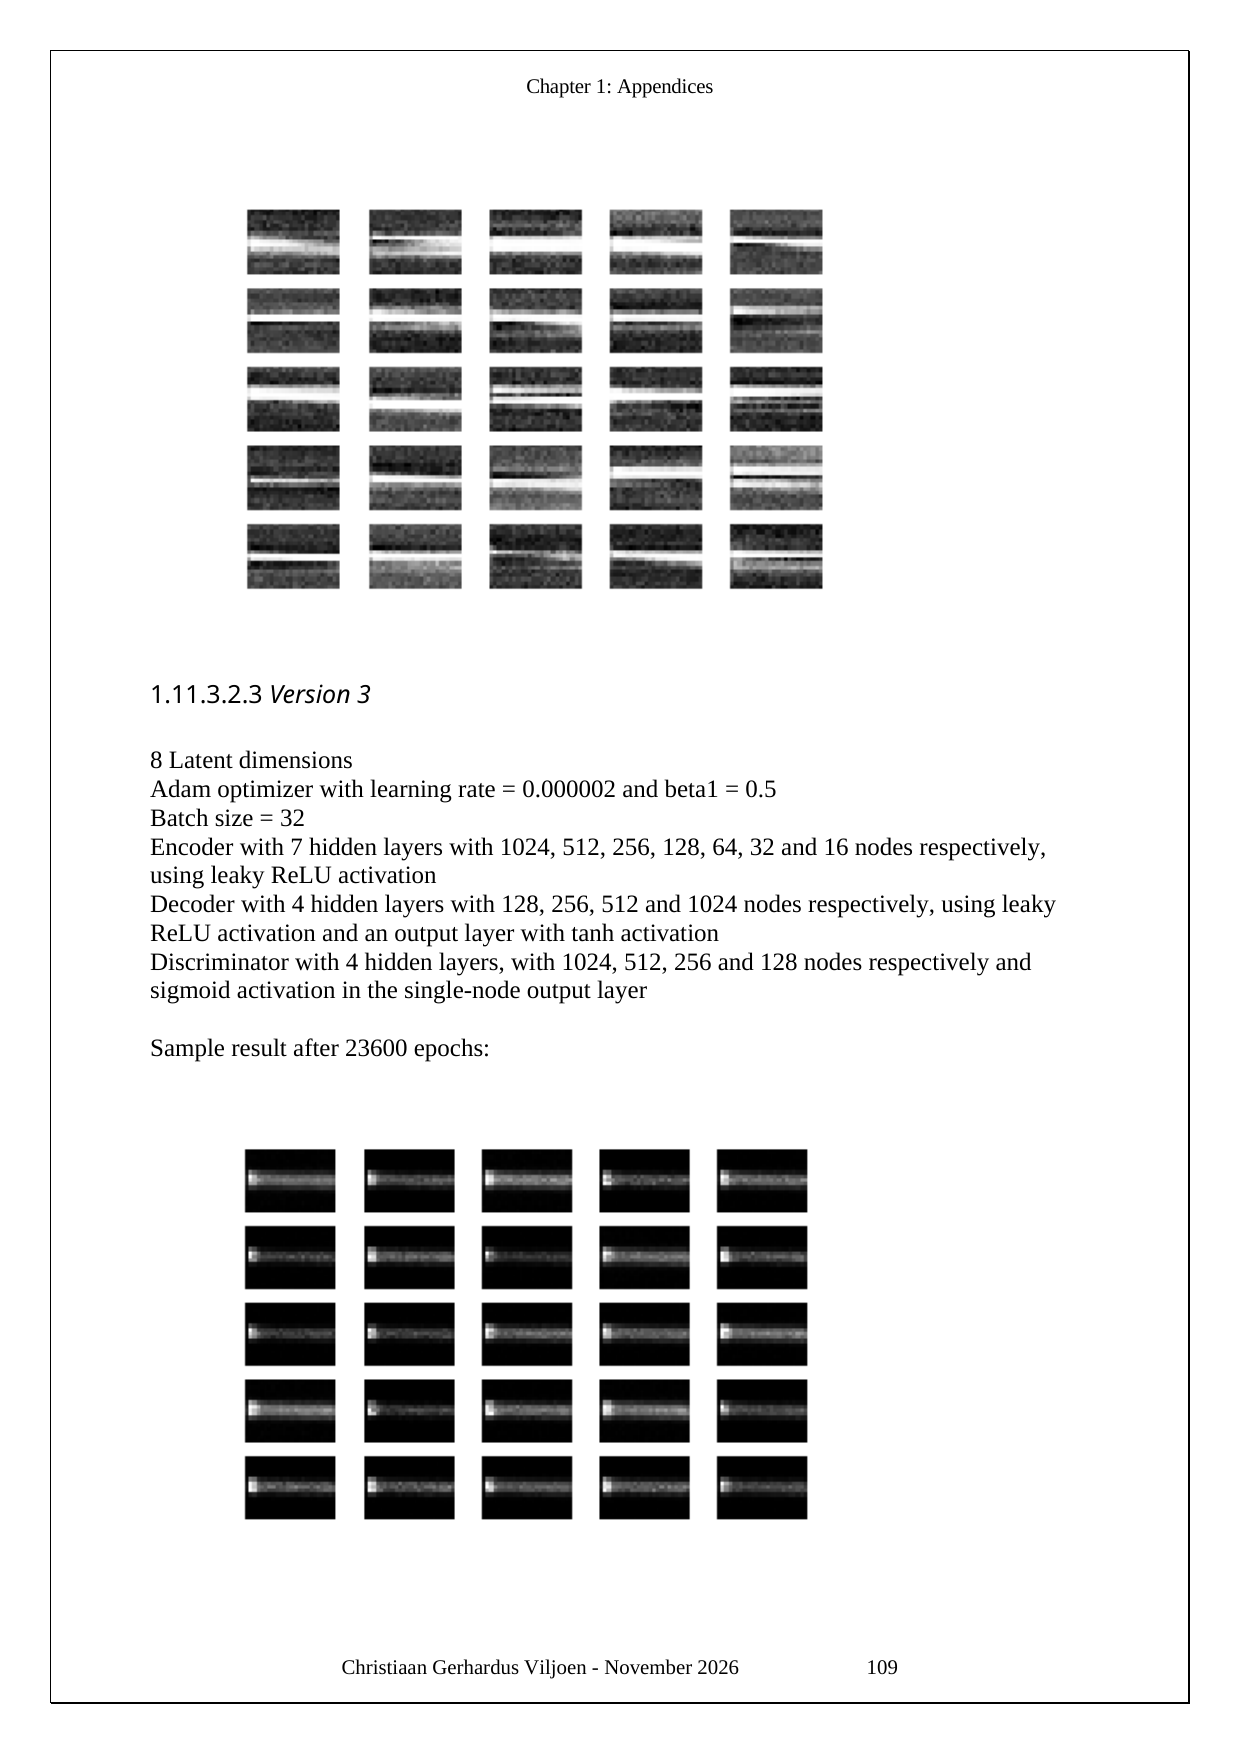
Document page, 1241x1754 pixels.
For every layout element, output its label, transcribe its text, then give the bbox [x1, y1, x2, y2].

text Discriminator with 4 hidden layers, with 1024, 512, 256 and 128 nodes respectively and sigmoid activation in the single-node output layer [150, 947, 1089, 1004]
picture [150, 150, 903, 652]
text 8 Latent dimensions [150, 746, 1089, 774]
subtitle Version 3 [150, 676, 1089, 711]
text Batch size = 32 [150, 803, 1089, 832]
text Sample result after 23600 epochs: [150, 1033, 1089, 1062]
text Encoder with 7 hidden layers with 1024, 512, 256, 128, 64, 32 and 16 nodes respectively, using leaky ReLU activation [150, 832, 1089, 889]
picture [150, 1090, 886, 1581]
text Decoder with 4 hidden layers with 128, 256, 512 and 1024 nodes respectively, using leaky ReLU activation and an output layer with tanh activation [150, 889, 1089, 947]
text Adam optimizer with learning rate = 0.000002 and beta1 = 0.5 [150, 774, 1089, 803]
